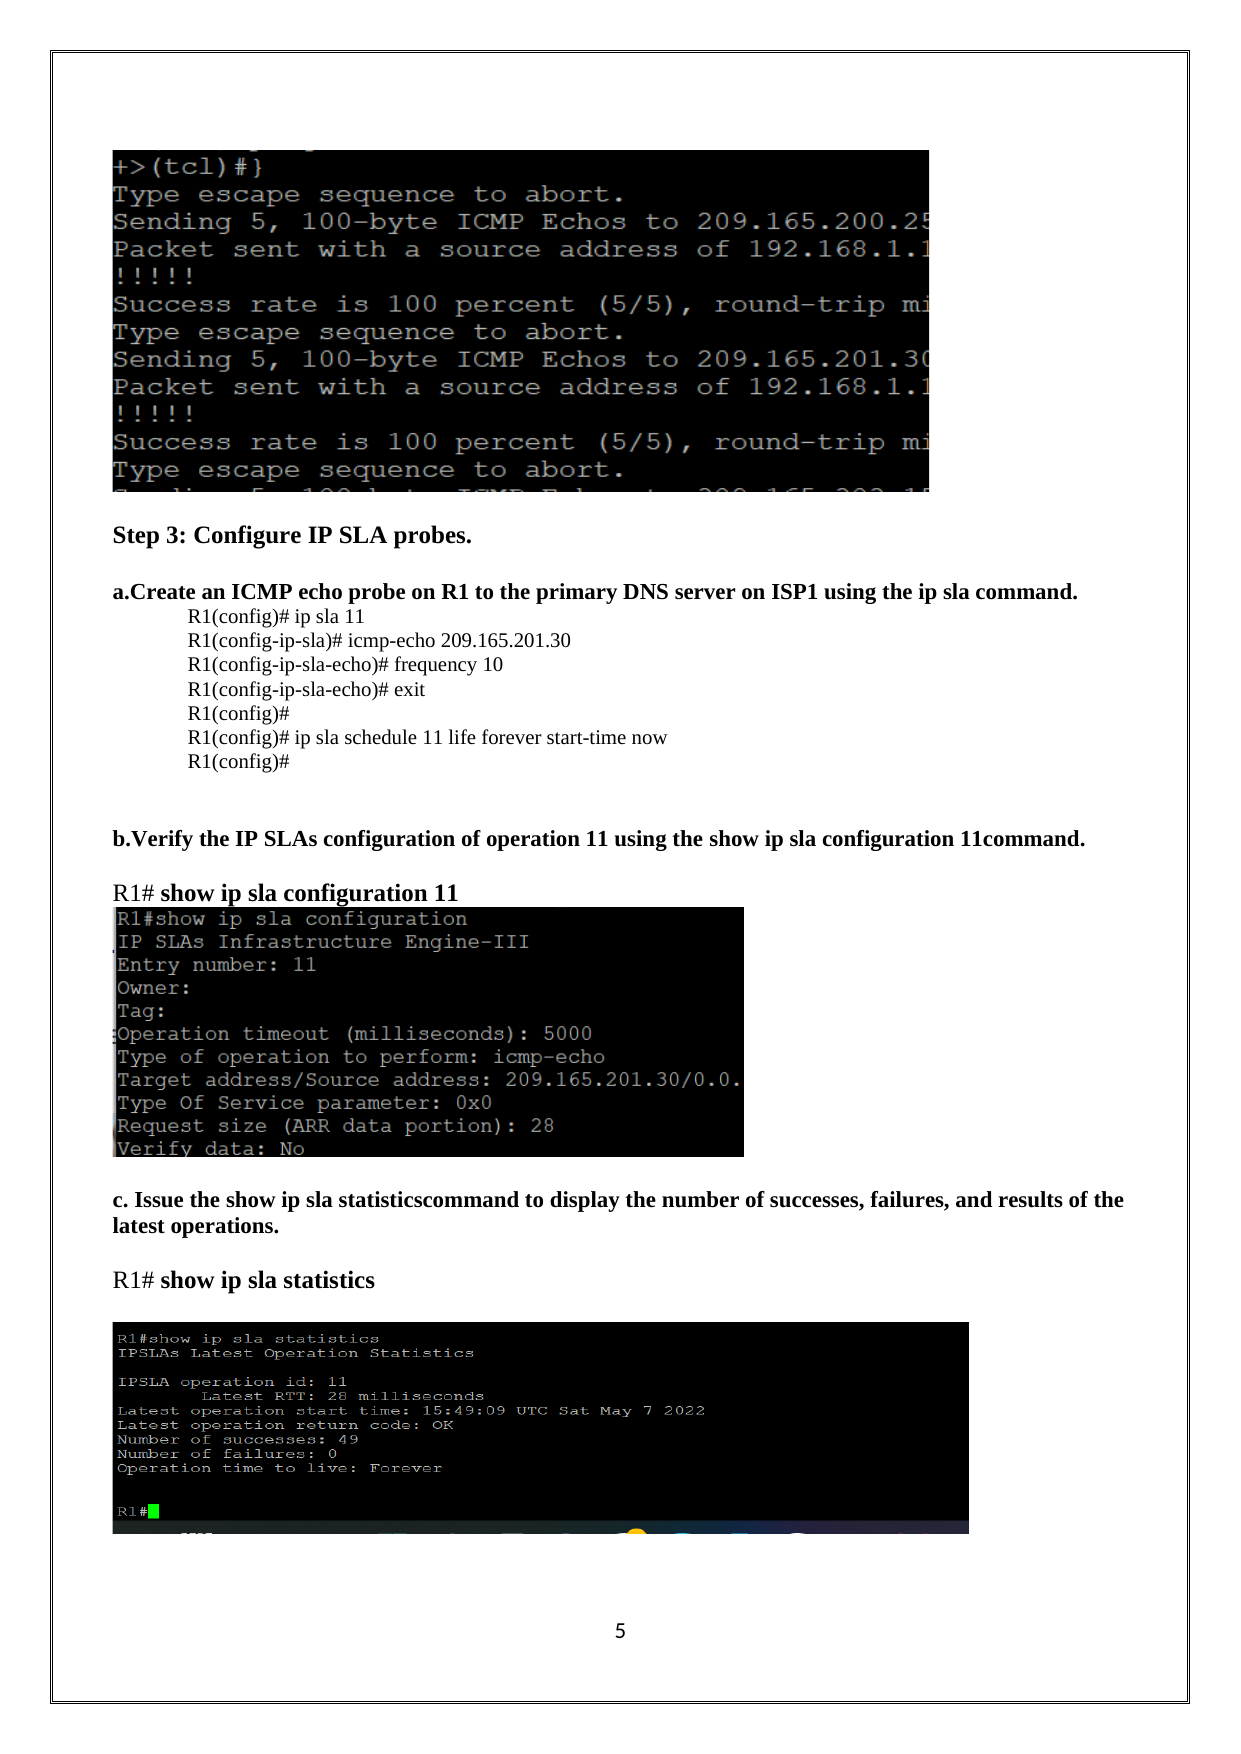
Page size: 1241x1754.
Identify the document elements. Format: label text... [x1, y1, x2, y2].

text b.Verify the IP SLAs configuration of operation 11 using the show ip sla configuration 11command. [112, 826, 1128, 852]
picture [112, 907, 744, 1157]
picture [112, 150, 930, 492]
text R1(config-ip-sla-echo)# frequency 10 [187, 652, 1128, 676]
text R1(config)# ip sla 11 [187, 604, 1128, 628]
text R1(config-ip-sla)# icmp-echo 209.165.201.30 [187, 628, 1128, 652]
text R1(config-ip-sla-echo)# exit [187, 676, 1128, 701]
text c. Issue the show ip sla statisticscommand to display the number of successes, failures, and results of the latest operations. [112, 1186, 1128, 1238]
text a.Create an ICMP echo probe on R1 to the primary DNS server on ISP1 using the ip sla command. [112, 578, 1128, 604]
picture [112, 1322, 969, 1534]
text Step 3: Configure IP SLA probes. [112, 520, 1128, 549]
text R1(config)# ip sla schedule 11 life forever start-time now [187, 724, 1128, 749]
text R1(config)# [187, 749, 1128, 773]
text R1# show ip sla statistics [112, 1265, 1128, 1293]
text R1# show ip sla configuration 11 [112, 878, 1128, 907]
text R1(config)# [187, 701, 1128, 724]
